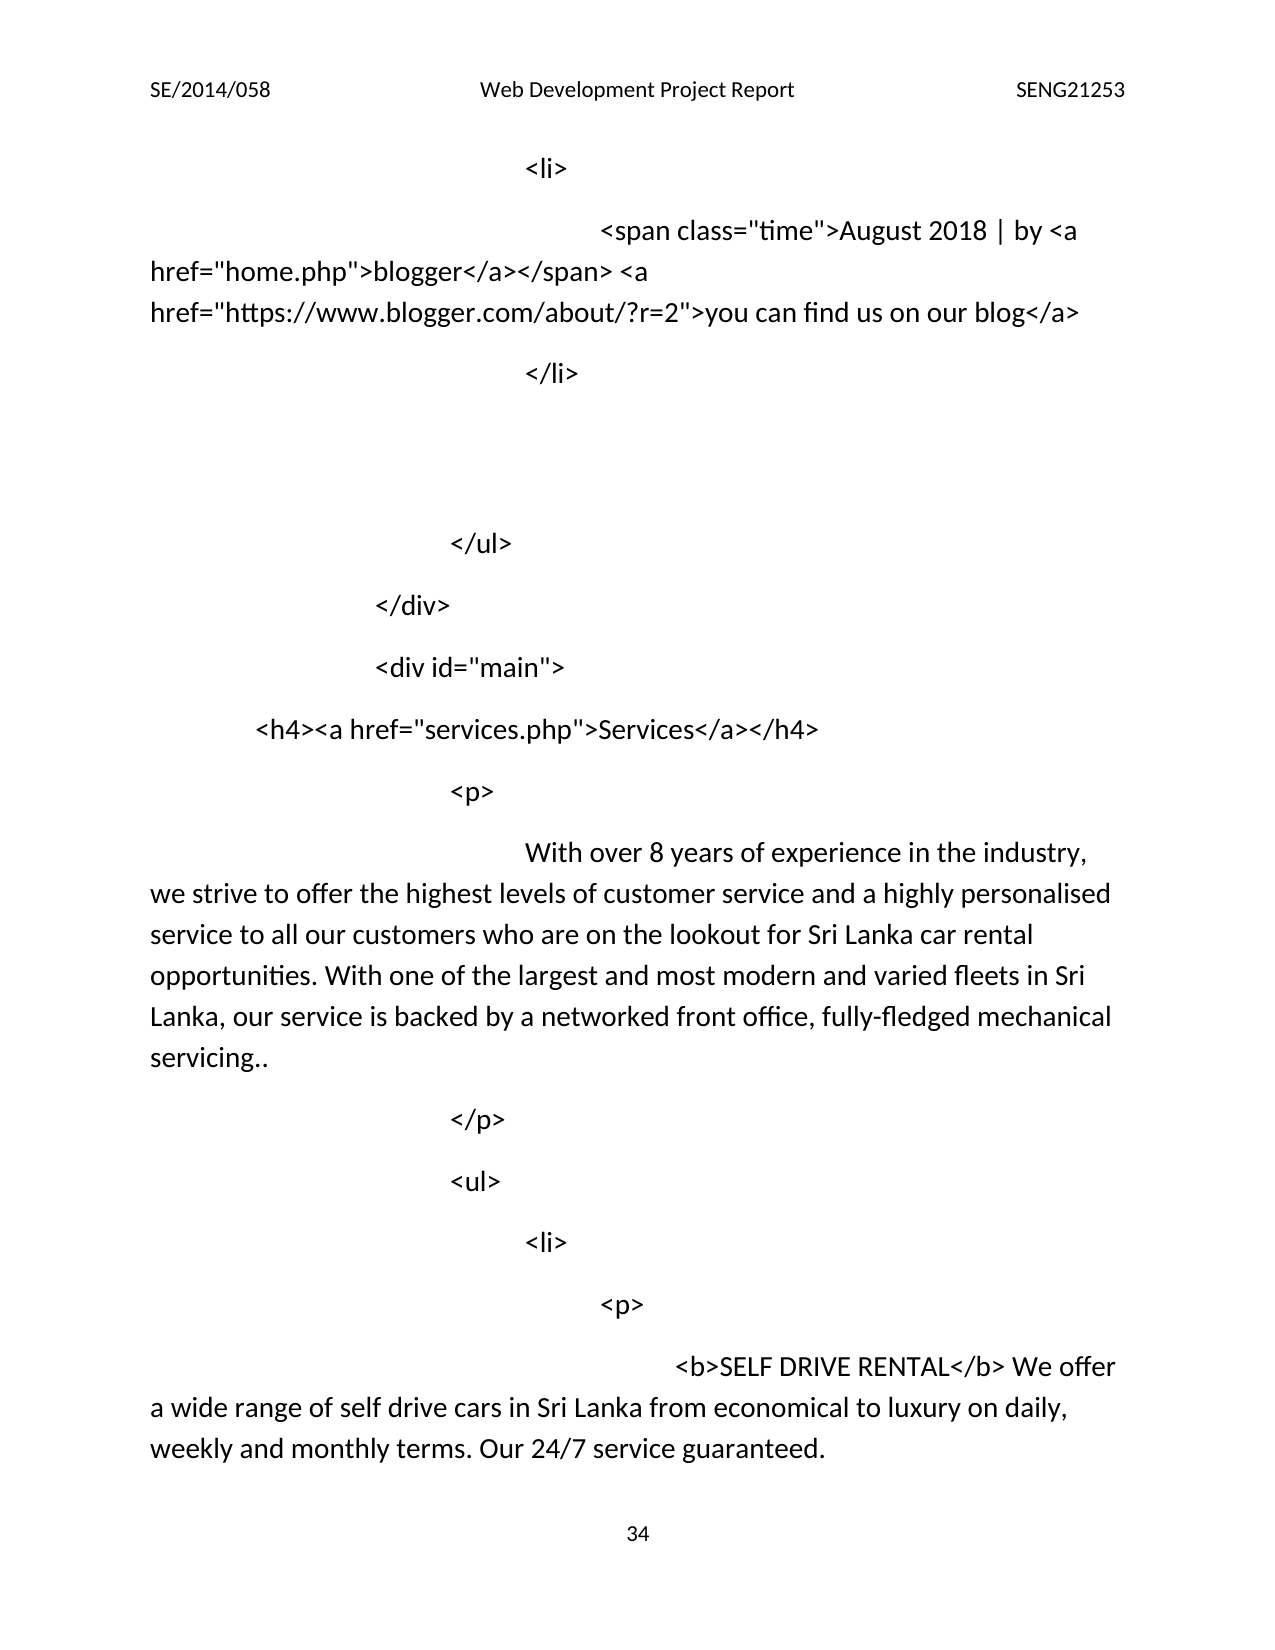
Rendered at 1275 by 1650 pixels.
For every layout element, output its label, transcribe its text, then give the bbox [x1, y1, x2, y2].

text <li> [150, 150, 1125, 186]
text <p> [150, 773, 1125, 808]
text <li> [150, 1224, 1125, 1260]
text </p> [150, 1101, 1125, 1136]
text <span class="time">August 2018 | by <a href="home.php">blogger</a></span> <a href="https://www.blogger.com/about/?r=2">you can find us on our blog</a> [150, 212, 1125, 329]
text <p> [150, 1286, 1125, 1322]
text </li> [150, 355, 1125, 391]
text With over 8 years of experience in the industry, we strive to offer the highest levels of customer service and a highly personalised service to all our customers who are on the lookout for Sri Lanka car rental opportunities. With one of the largest and most modern and varied fleets in Sri Lanka, our service is backed by a networked front office, fully-fledged mechanical servicing.. [150, 834, 1125, 1075]
text </ul> [150, 526, 1125, 561]
text <div id="main"> [150, 649, 1125, 685]
text </div> [150, 587, 1125, 623]
text <h4><a href="services.php">Services</a></h4> [150, 711, 1125, 746]
text <ul> [150, 1163, 1125, 1198]
text <b>SELF DRIVE RENTAL</b> We offer a wide range of self drive cars in Sri Lanka from economical to luxury on daily, weekly and monthly terms. Our 24/7 service guaranteed. [150, 1348, 1125, 1465]
